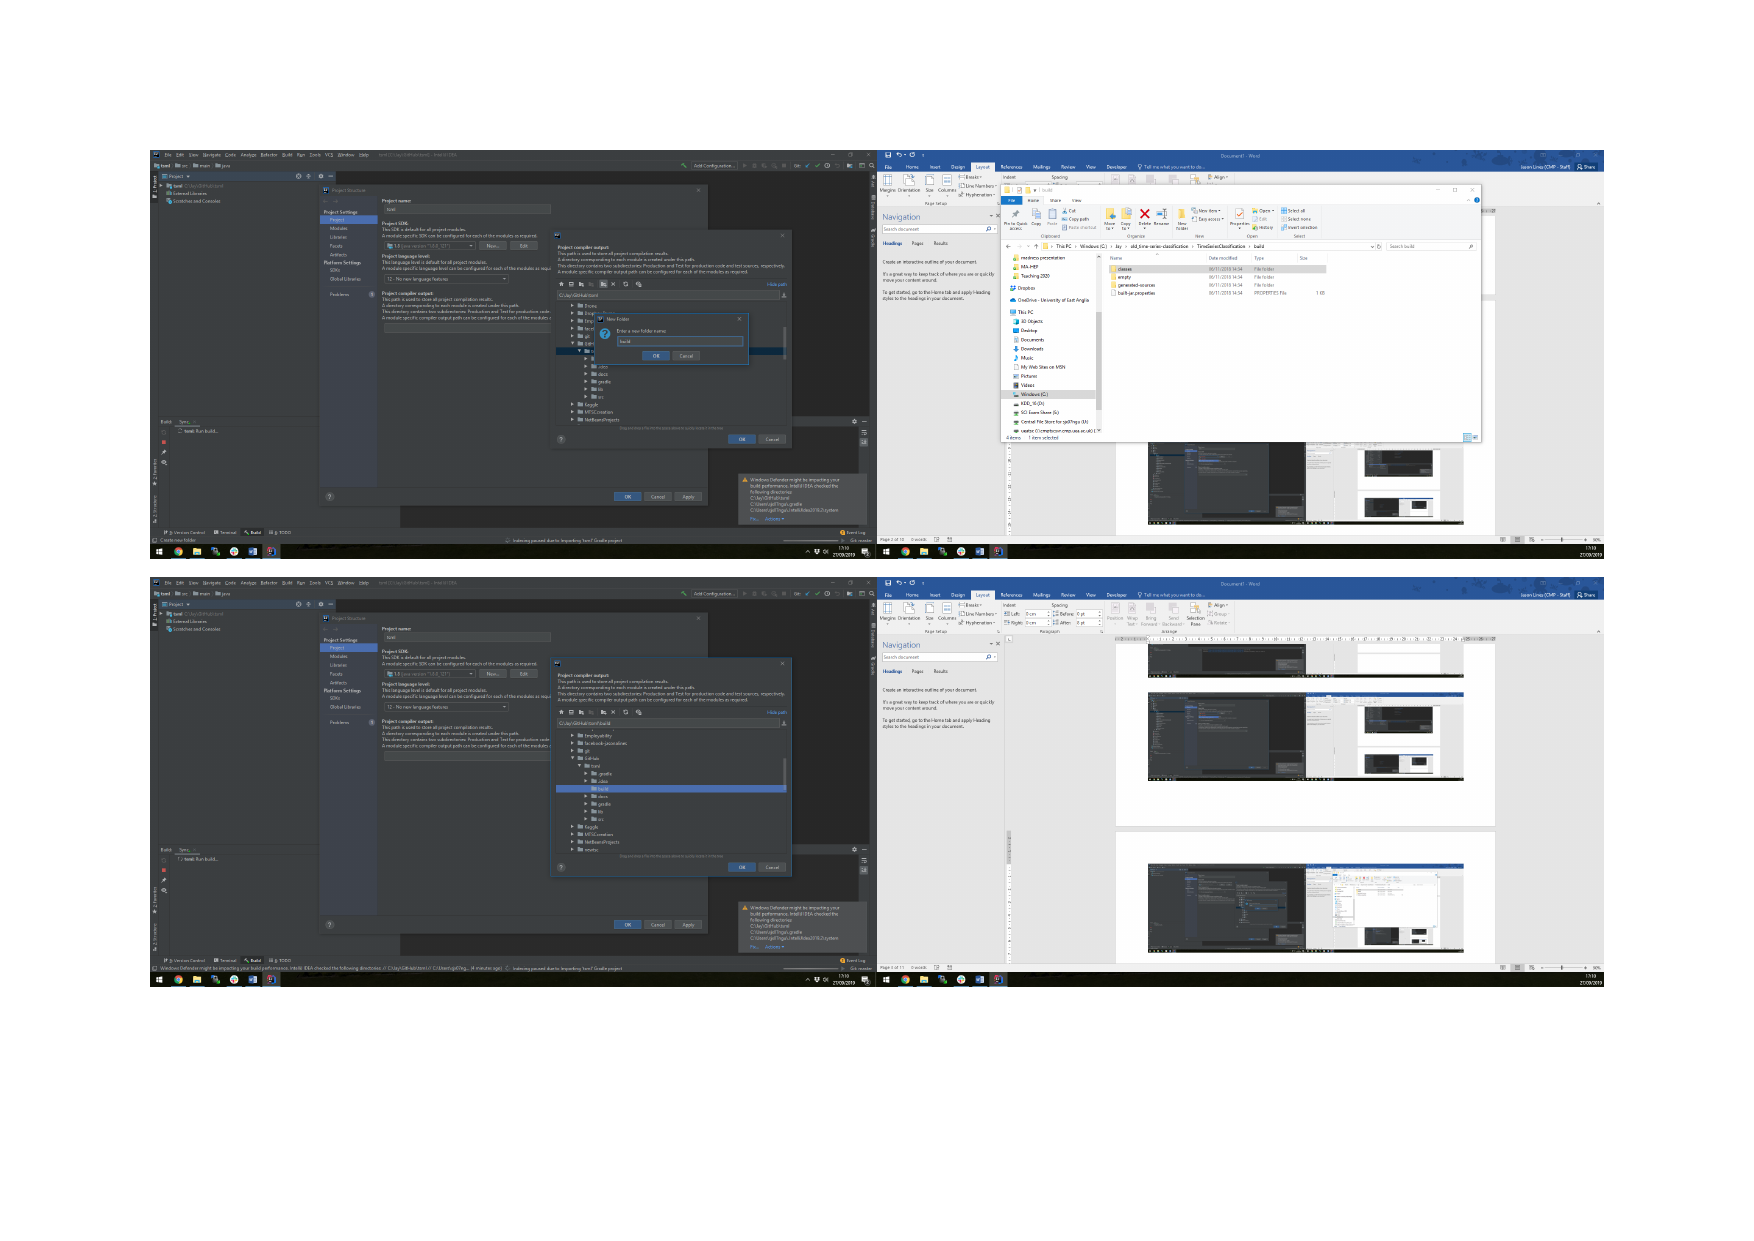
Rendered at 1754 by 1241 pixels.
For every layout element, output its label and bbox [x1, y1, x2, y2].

picture [150, 150, 1604, 559]
picture [150, 577, 1604, 987]
